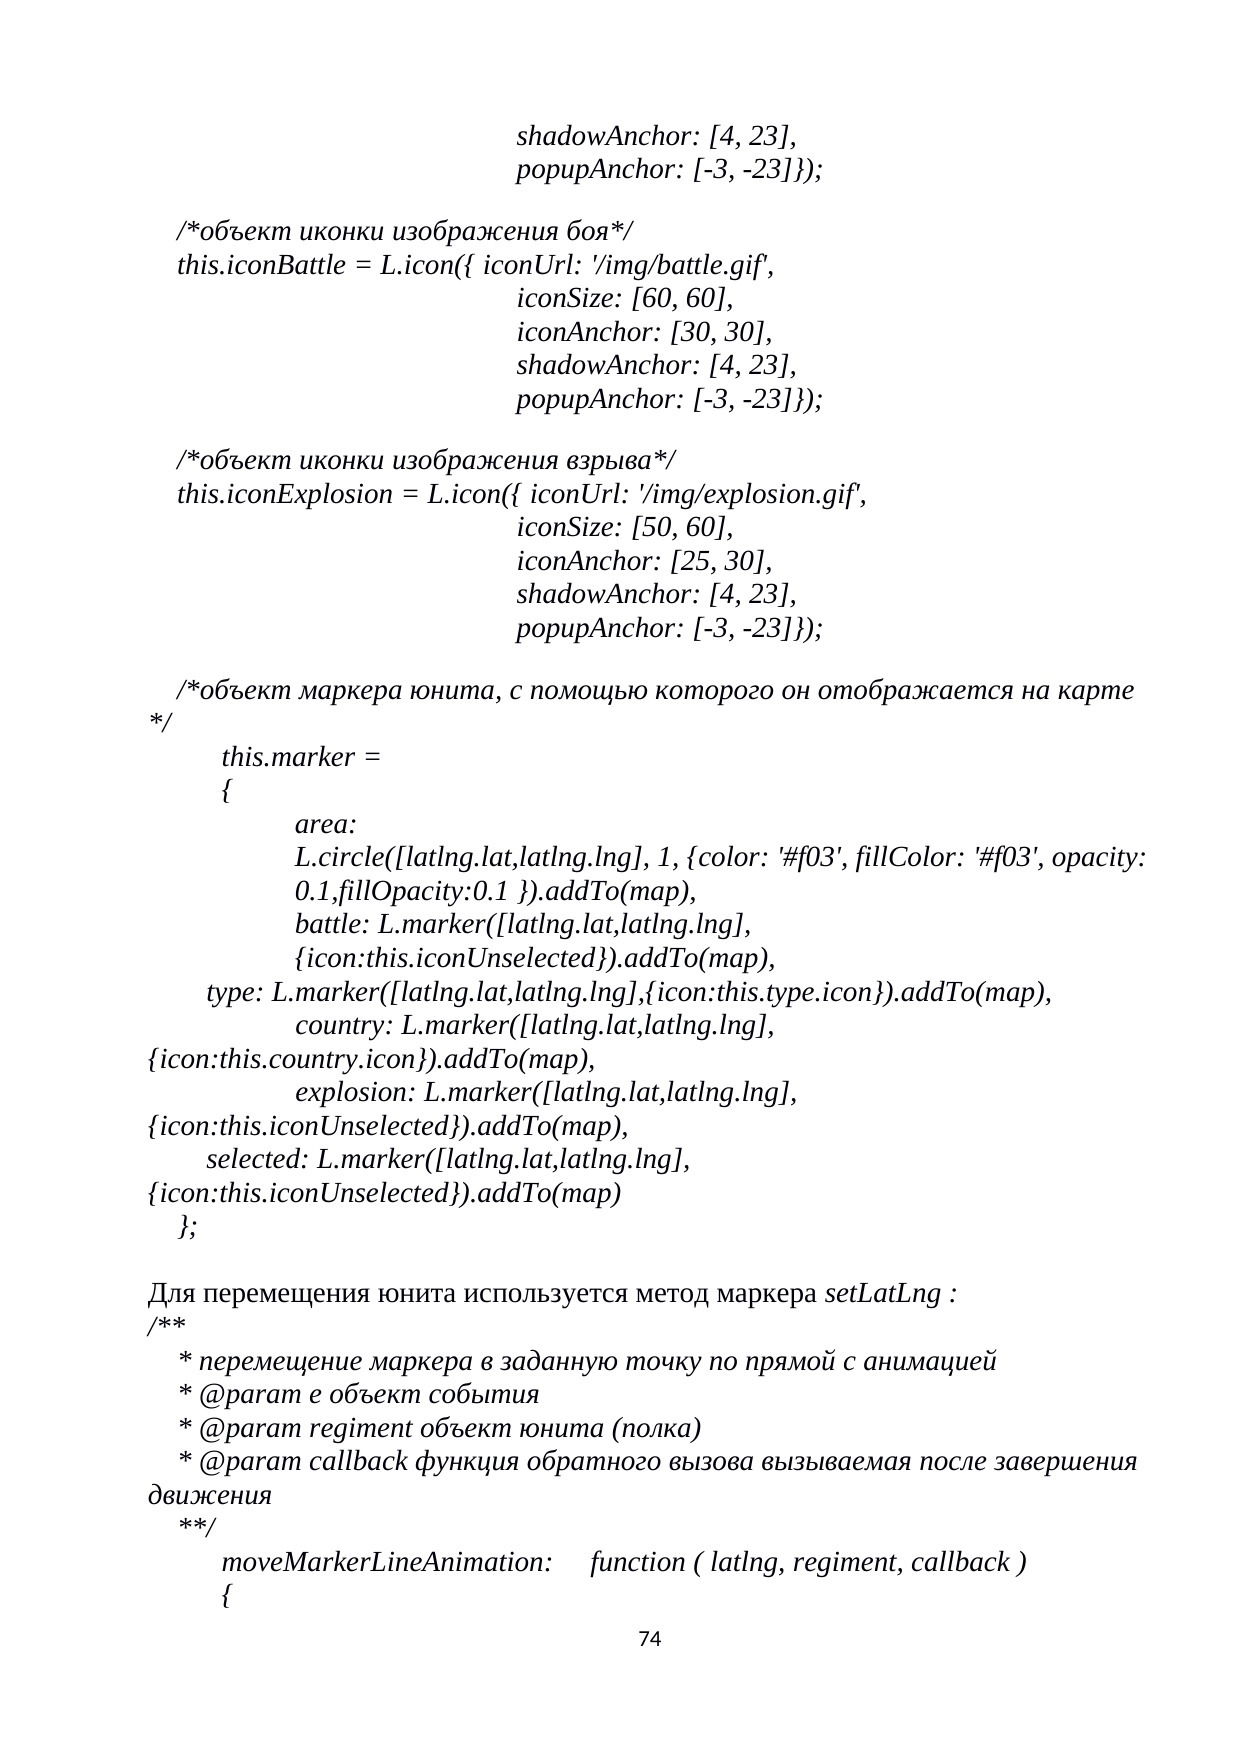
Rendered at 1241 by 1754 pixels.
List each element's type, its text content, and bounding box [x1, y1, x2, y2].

text L.circle([latlng.lat,latlng.lng], 1, {color: '#f03', fillColor: '#f03', opacity: 0.1,fillOpacity:0.1 }).addTo(map), [294, 839, 1152, 907]
text * @param regiment объект юнита (полка) [148, 1410, 1152, 1443]
text this.iconBattle = L.icon({ iconUrl: '/img/battle.gif', [148, 247, 1152, 280]
text iconAnchor: [30, 30], [148, 314, 1152, 347]
text iconSize: [60, 60], [148, 280, 1152, 314]
text country: L.marker([latlng.lat,latlng.lng],{icon:this.country.icon}).addTo(map), [148, 1007, 1152, 1074]
text battle: L.marker([latlng.lat,latlng.lng],{icon:this.iconUnselected}).addTo(map), [294, 907, 1152, 974]
text iconAnchor: [25, 30], [148, 543, 1152, 577]
text moveMarkerLineAnimation: function ( latlng, regiment, callback ) [148, 1544, 1152, 1577]
text popupAnchor: [-3, -23]}); [148, 610, 1152, 644]
text { [148, 772, 1152, 806]
text Для перемещения юнита используется метод маркера setLatLng : [148, 1276, 1152, 1309]
text popupAnchor: [-3, -23]}); [148, 152, 1152, 185]
text **/ [148, 1510, 1152, 1544]
text /*объект иконки изображения боя*/ [148, 213, 1152, 247]
text /*объект иконки изображения взрыва*/ [148, 442, 1152, 476]
text area: [294, 806, 1152, 839]
text popupAnchor: [-3, -23]}); [148, 381, 1152, 414]
text /** [148, 1309, 1152, 1343]
text /*объект маркера юнита, с помощью которого он отображается на карте */ [148, 672, 1152, 739]
text selected: L.marker([latlng.lat,latlng.lng],{icon:this.iconUnselected}).addTo(map) [148, 1141, 1152, 1208]
text this.iconExplosion = L.icon({ iconUrl: '/img/explosion.gif', [148, 476, 1152, 509]
text * перемещение маркера в заданную точку по прямой с анимацией [148, 1343, 1152, 1376]
text shadowAnchor: [4, 23], [148, 347, 1152, 381]
text type: L.marker([latlng.lat,latlng.lng],{icon:this.type.icon}).addTo(map), [148, 974, 1152, 1007]
text this.marker = [148, 739, 1152, 772]
text * @param callback функция обратного вызова вызываемая после завершения движения [148, 1443, 1152, 1510]
text shadowAnchor: [4, 23], [148, 577, 1152, 610]
text * @param e объект события [148, 1376, 1152, 1410]
text }; [148, 1208, 1152, 1242]
text iconSize: [50, 60], [148, 509, 1152, 543]
text explosion: L.marker([latlng.lat,latlng.lng],{icon:this.iconUnselected}).addTo(map), [148, 1074, 1152, 1141]
text { [148, 1577, 1152, 1611]
text shadowAnchor: [4, 23], [148, 118, 1152, 152]
